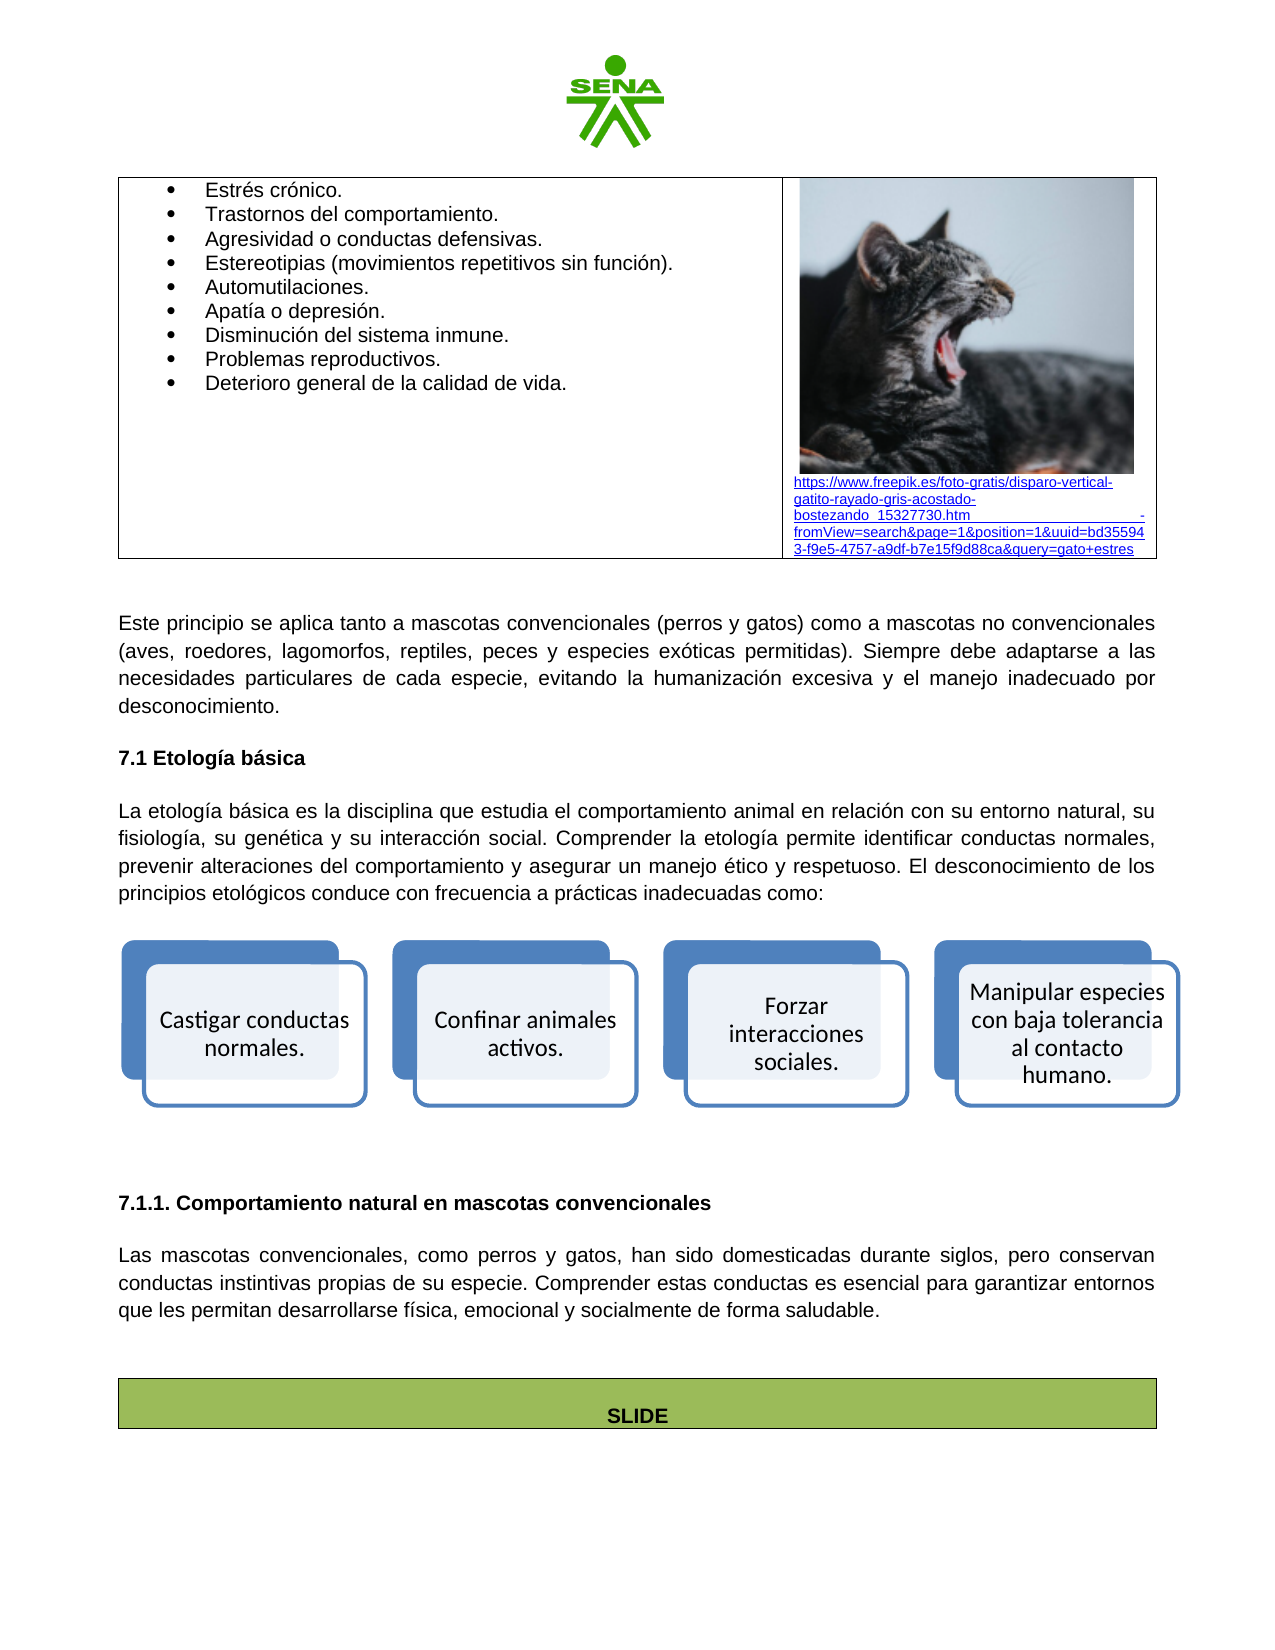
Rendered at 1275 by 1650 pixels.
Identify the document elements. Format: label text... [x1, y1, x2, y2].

table_header https://www.freepik.es/foto-gratis/disparo-vertical-gatito-rayado-gris-acostado-bostezando_15327730.htm - fromView=search&page=1&position=1&uuid=bd355943-f9e5-4757-a9df-b7e15f9d88ca&query=gato+estres [783, 178, 1156, 557]
picture [566, 55, 664, 148]
table_header Estrés crónico. Trastornos del comportamiento. Agresividad o conductas defensivas. Estereotipias (movimientos repetitivos sin función). Automutilaciones. Apatía o depresión. Disminución del sistema inmune. Problemas reproductivos. Deterioro general de la calidad de vida. [119, 178, 782, 557]
text Este principio se aplica tanto a mascotas convencionales (perros y gatos) como a mascotas no convencionales (aves, roedores, lagomorfos, reptiles, peces y especies exóticas permitidas). Siempre debe adaptarse a las necesidades particulares de cada especie, evitando la humanización excesiva y el manejo inadecuado por desconocimiento. [118, 611, 1157, 717]
text La etología básica es la disciplina que estudia el comportamiento animal en relación con su entorno natural, su fisiología, su genética y su interacción social. Comprender la etología permite identificar conductas normales, prevenir alteraciones del comportamiento y asegurar un manejo ético y respetuoso. El desconocimiento de los principios etológicos conduce con frecuencia a prácticas inadecuadas como: [118, 798, 1157, 905]
table_header SLIDE [119, 1379, 1156, 1428]
text 7.1 Etología básica [118, 746, 1157, 770]
picture [799, 178, 1134, 474]
text 7.1.1. Comportamiento natural en mascotas convencionales [118, 1191, 1157, 1215]
text Las mascotas convencionales, como perros y gatos, han sido domesticadas durante siglos, pero conservan conductas instintivas propias de su especie. Comprender estas conductas es esencial para garantizar entornos que les permitan desarrollarse física, emocional y socialmente de forma saludable. [118, 1243, 1157, 1322]
